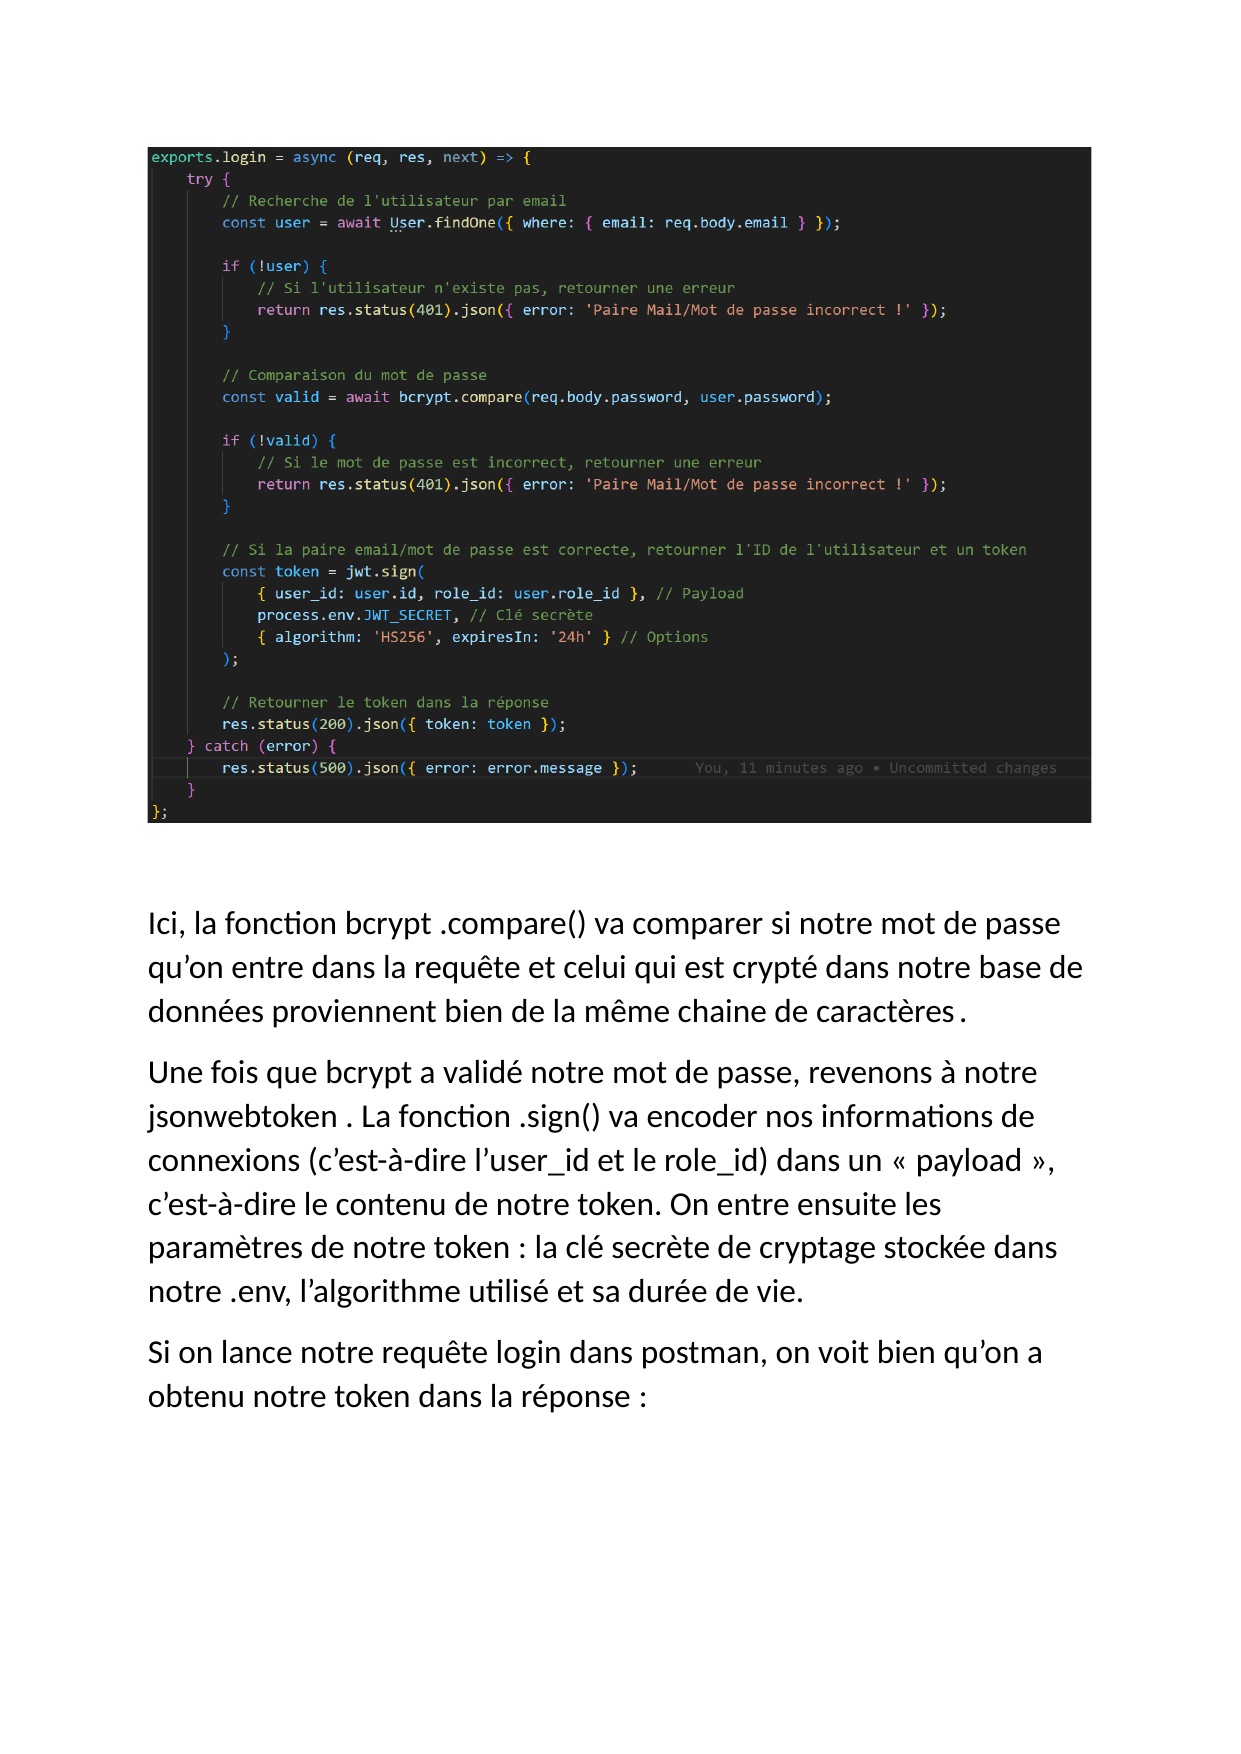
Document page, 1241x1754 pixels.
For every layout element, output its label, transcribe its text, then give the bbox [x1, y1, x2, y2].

text Si on lance notre requête login dans postman, on voit bien qu’on a obtenu notre token dans la réponse : [148, 1331, 1093, 1416]
text Ici, la fonction bcrypt .compare() va comparer si notre mot de passe qu’on entre dans la requête et celui qui est crypté dans notre base de données proviennent bien de la même chaine de caractères . [148, 902, 1093, 1031]
text Une fois que bcrypt a validé notre mot de passe, revenons à notre jsonwebtoken . La fonction .sign() va encoder nos informations de connexions (c’est-à-dire l’user_id et le role_id) dans un « payload », c’est-à-dire le contenu de notre token. On entre ensuite les paramètres de notre token : la clé secrète de cryptage stockée dans notre .env, l’algorithme utilisé et sa durée de vie. [148, 1051, 1093, 1311]
picture [147, 147, 1092, 823]
